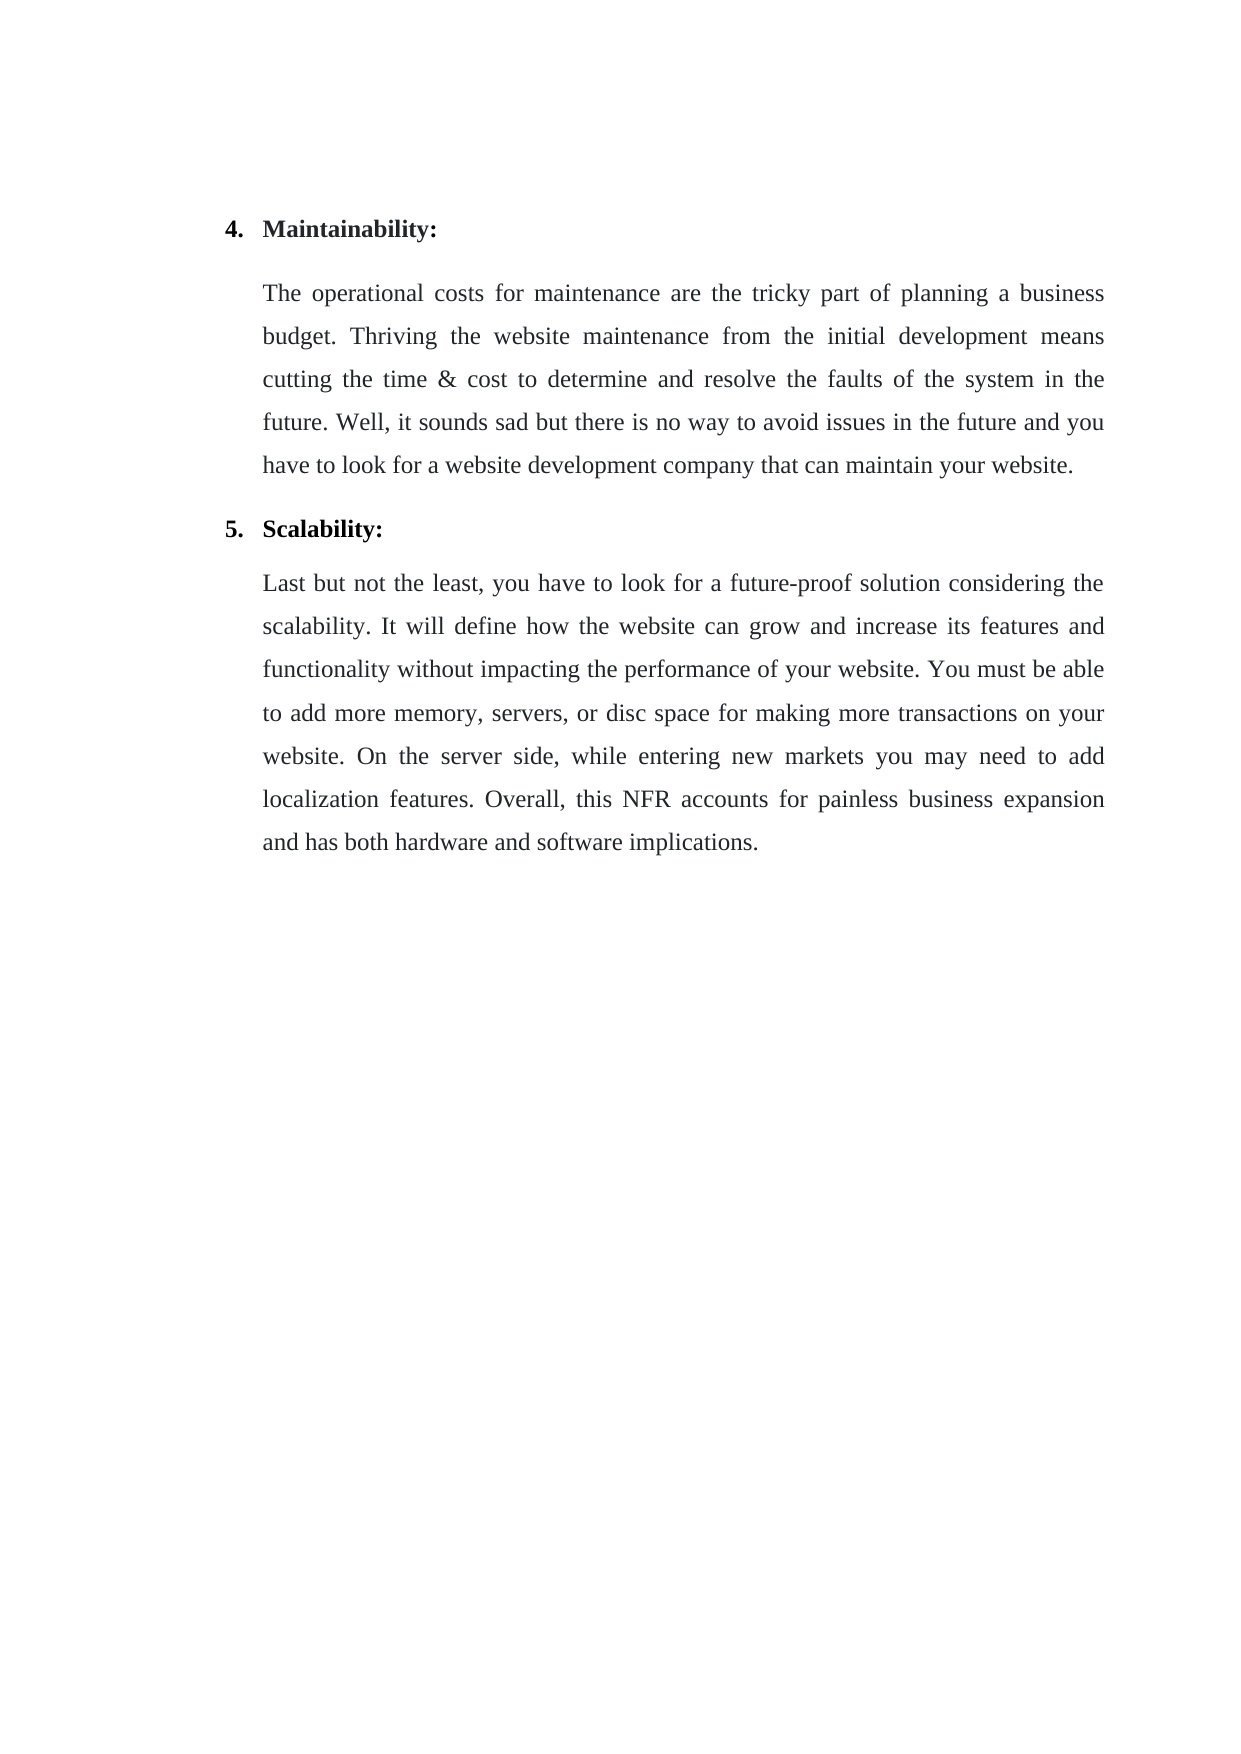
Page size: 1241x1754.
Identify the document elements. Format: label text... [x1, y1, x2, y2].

list Maintainability: [225, 214, 263, 243]
text Last but not the least, you have to look for a future-proof solution considering the scalability. It will define how the website can grow and increase its features and functionality without impacting the performance of your website. You must be able to add more memory, servers, or disc space for making more transactions on your website. On the server side, while entering new markets you may need to add localization features. Overall, this NFR accounts for painless business expansion and has both hardware and software implications. [262, 568, 1106, 710]
text The operational costs for maintenance are the tricky part of planning a business budget. Thriving the website maintenance from the initial development means cutting the time & cost to determine and resolve the faults of the system in the future. Well, it sounds sad but there is no way to avoid issues in the future and you have to look for a website development company that can maintain your website. [262, 288, 1106, 327]
list Scalability: [225, 514, 1106, 543]
text The operational costs for maintenance are the tricky part of planning a business budget. Thriving the website maintenance from the initial development means cutting the time & cost to determine and resolve the faults of the system in the future. Well, it sounds sad but there is no way to avoid issues in the future and you have to look for a website development company that can maintain your website. [262, 328, 1106, 479]
list Maintainability: [429, 214, 1106, 243]
text Last but not the least, you have to look for a future-proof solution considering the scalability. It will define how the website can grow and increase its features and functionality without impacting the performance of your website. You must be able to add more memory, servers, or disc space for making more transactions on your website. On the server side, while entering new markets you may need to add localization features. Overall, this NFR accounts for painless business expansion and has both hardware and software implications. [262, 711, 1106, 806]
text Last but not the least, you have to look for a future-proof solution considering the scalability. It will define how the website can grow and increase its features and functionality without impacting the performance of your website. You must be able to add more memory, servers, or disc space for making more transactions on your website. On the server side, while entering new markets you may need to add localization features. Overall, this NFR accounts for painless business expansion and has both hardware and software implications. [262, 807, 1106, 856]
